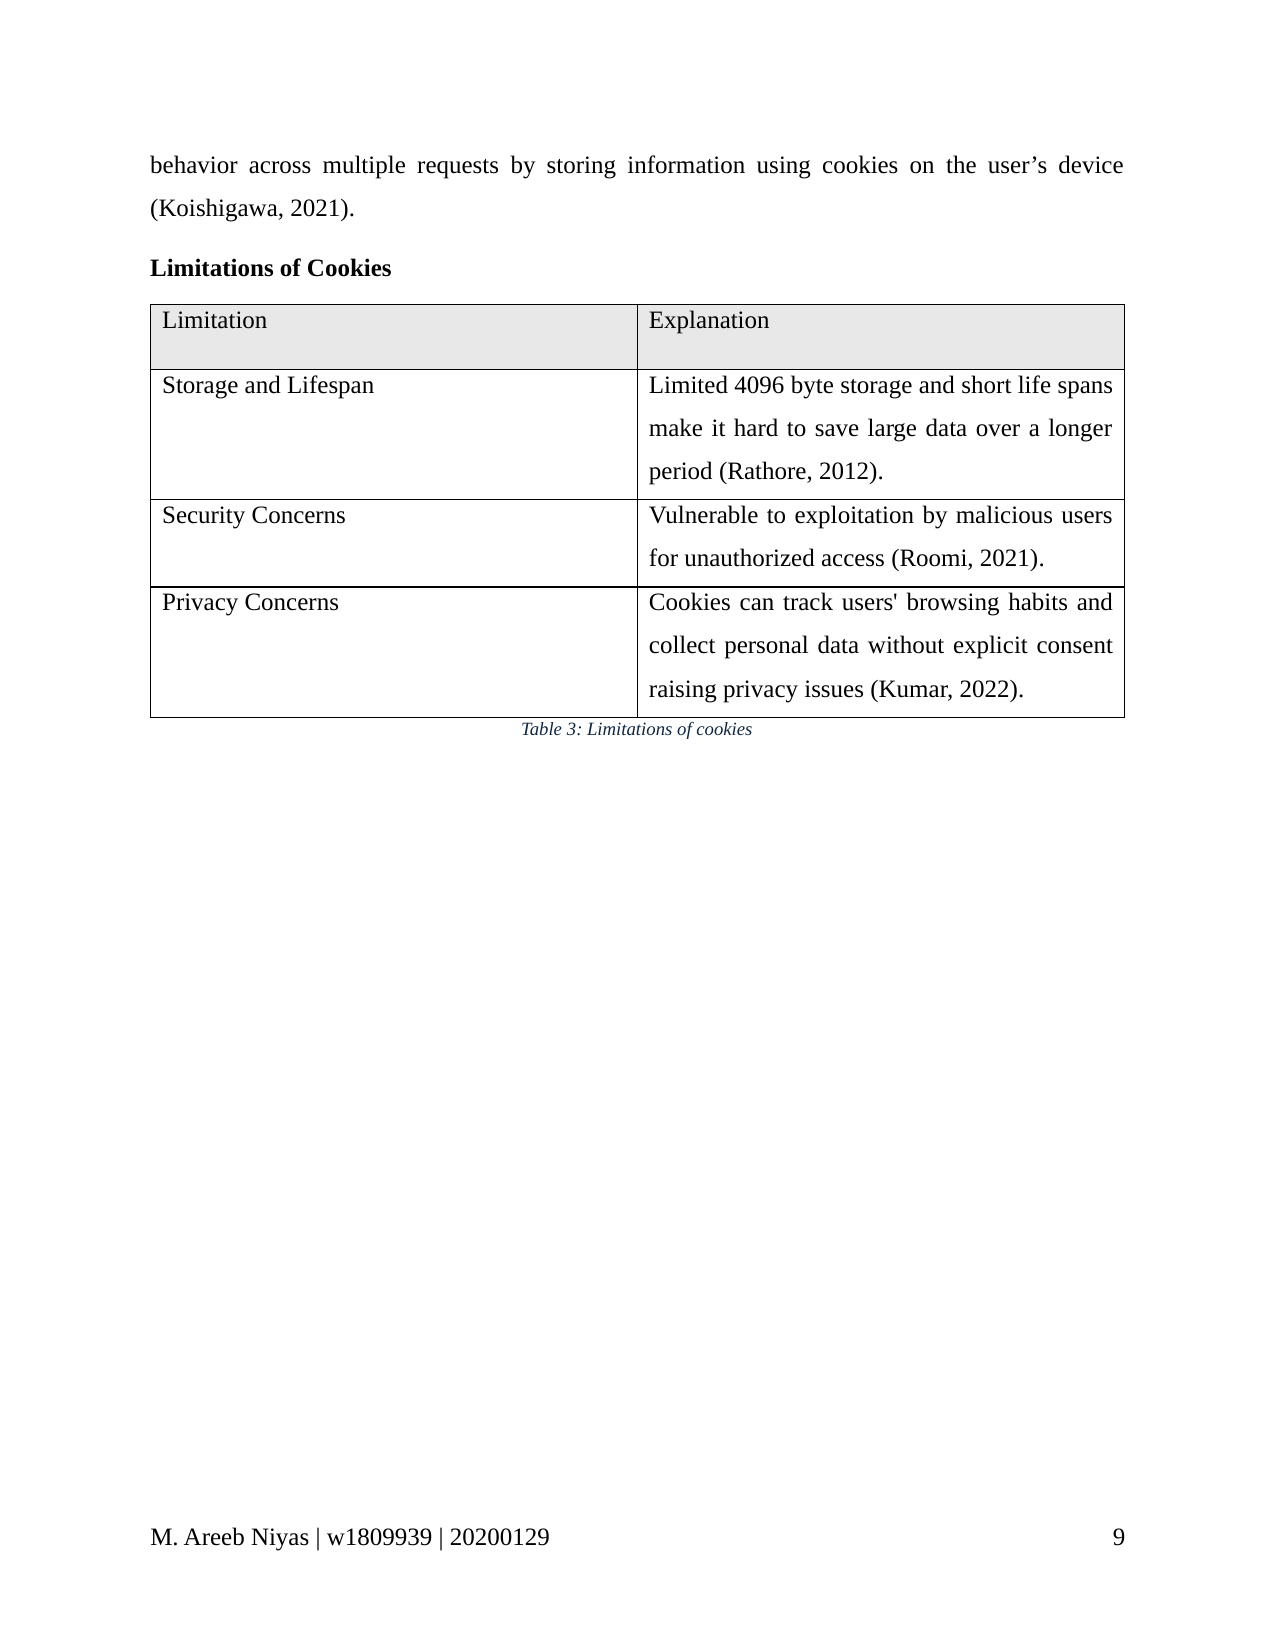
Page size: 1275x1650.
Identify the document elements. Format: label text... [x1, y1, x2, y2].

table_cell Privacy Concerns [151, 588, 637, 717]
table_cell Vulnerable to exploitation by malicious users for unauthorized access (Roomi, 2021). [638, 500, 1124, 586]
table_cell Storage and Lifespan [151, 370, 637, 499]
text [150, 150, 1125, 222]
table_cell Limited 4096 byte storage and short life spans make it hard to save large data over a longer period (Rathore, 2012). [638, 370, 1124, 499]
text Table 3: Limitations of cookies [150, 718, 1125, 739]
table_cell Cookies can track users' browsing habits and collect personal data without explicit consent raising privacy issues (Kumar, 2022). [638, 588, 1124, 717]
subtitle Limitations of Cookies [150, 253, 1125, 282]
table_cell Security Concerns [151, 500, 637, 586]
table_header Explanation [638, 305, 1124, 369]
table_header Limitation [151, 305, 637, 369]
